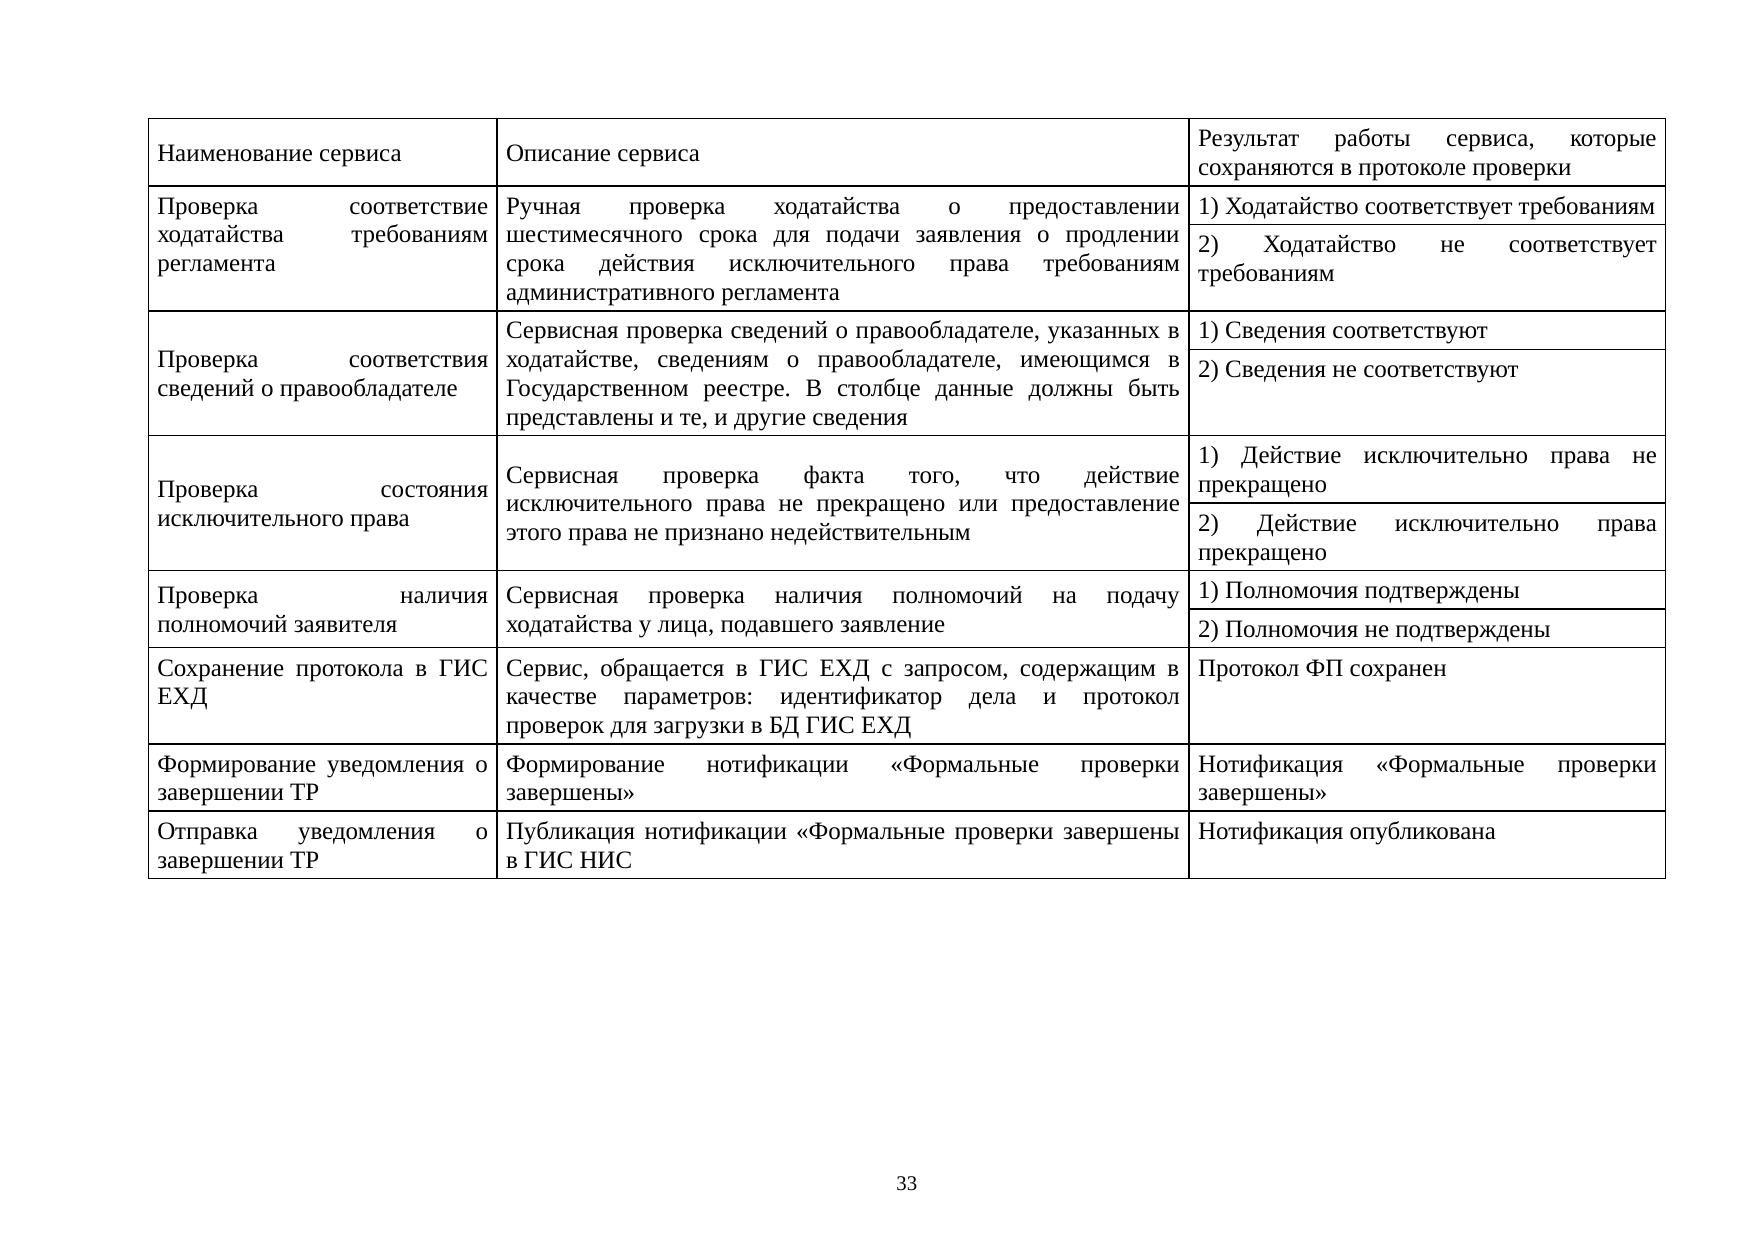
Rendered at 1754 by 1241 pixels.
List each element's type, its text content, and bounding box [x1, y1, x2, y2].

table_header Результат работы сервиса, которые сохраняются в протоколе проверки [1190, 119, 1665, 185]
table_cell Проверка соответствия сведений о правообладателе [149, 312, 496, 435]
table_cell Сохранение протокола в ГИС ЕХД [149, 648, 496, 743]
table_header Наименование сервиса [149, 119, 496, 185]
table_cell 1) Сведения соответствуют [1190, 312, 1665, 348]
table_header Описание сервиса [498, 119, 1188, 185]
table_cell Нотификация опубликована [1190, 812, 1665, 878]
table_cell 1) Полномочия подтверждены [1190, 571, 1665, 608]
table_cell Проверка соответствие ходатайства требованиям регламента [149, 187, 496, 310]
table_cell 2) Действие исключительно права прекращено [1190, 504, 1665, 569]
table_cell 2) Ходатайство не соответствует требованиям [1190, 225, 1665, 310]
table_cell Сервис, обращается в ГИС ЕХД с запросом, содержащим в качестве параметров: идентификатор дела и протокол проверок для загрузки в БД ГИС ЕХД [498, 648, 1188, 743]
table_cell 1) Действие исключительно права не прекращено [1190, 436, 1665, 502]
table_cell 2) Полномочия не подтверждены [1190, 610, 1665, 647]
table_cell Проверка наличия полномочий заявителя [149, 571, 496, 647]
table_cell Отправка уведомления о завершении ТР [149, 812, 496, 878]
table_cell Формирование нотификации «Формальные проверки завершены» [498, 745, 1188, 810]
table_cell Публикация нотификации «Формальные проверки завершены в ГИС НИС [498, 812, 1188, 878]
table_cell Сервисная проверка факта того, что действие исключительного права не прекращено или предоставление этого права не признано недействительным [498, 436, 1188, 569]
table_cell Протокол ФП сохранен [1190, 648, 1665, 743]
table_cell Формирование уведомления о завершении ТР [149, 745, 496, 810]
table_cell 2) Сведения не соответствуют [1190, 350, 1665, 435]
table_cell Нотификация «Формальные проверки завершены» [1190, 745, 1665, 810]
table_cell Сервисная проверка наличия полномочий на подачу ходатайства у лица, подавшего заявление [498, 571, 1188, 647]
table_cell Ручная проверка ходатайства о предоставлении шестимесячного срока для подачи заявления о продлении срока действия исключительного права требованиям административного регламента [498, 187, 1188, 310]
table_cell 1) Ходатайство соответствует требованиям [1190, 187, 1665, 224]
table_cell Проверка состояния исключительного права [149, 436, 496, 569]
table_cell Сервисная проверка сведений о правообладателе, указанных в ходатайстве, сведениям о правообладателе, имеющимся в Государственном реестре. В столбце данные должны быть представлены и те, и другие сведения [498, 312, 1188, 435]
